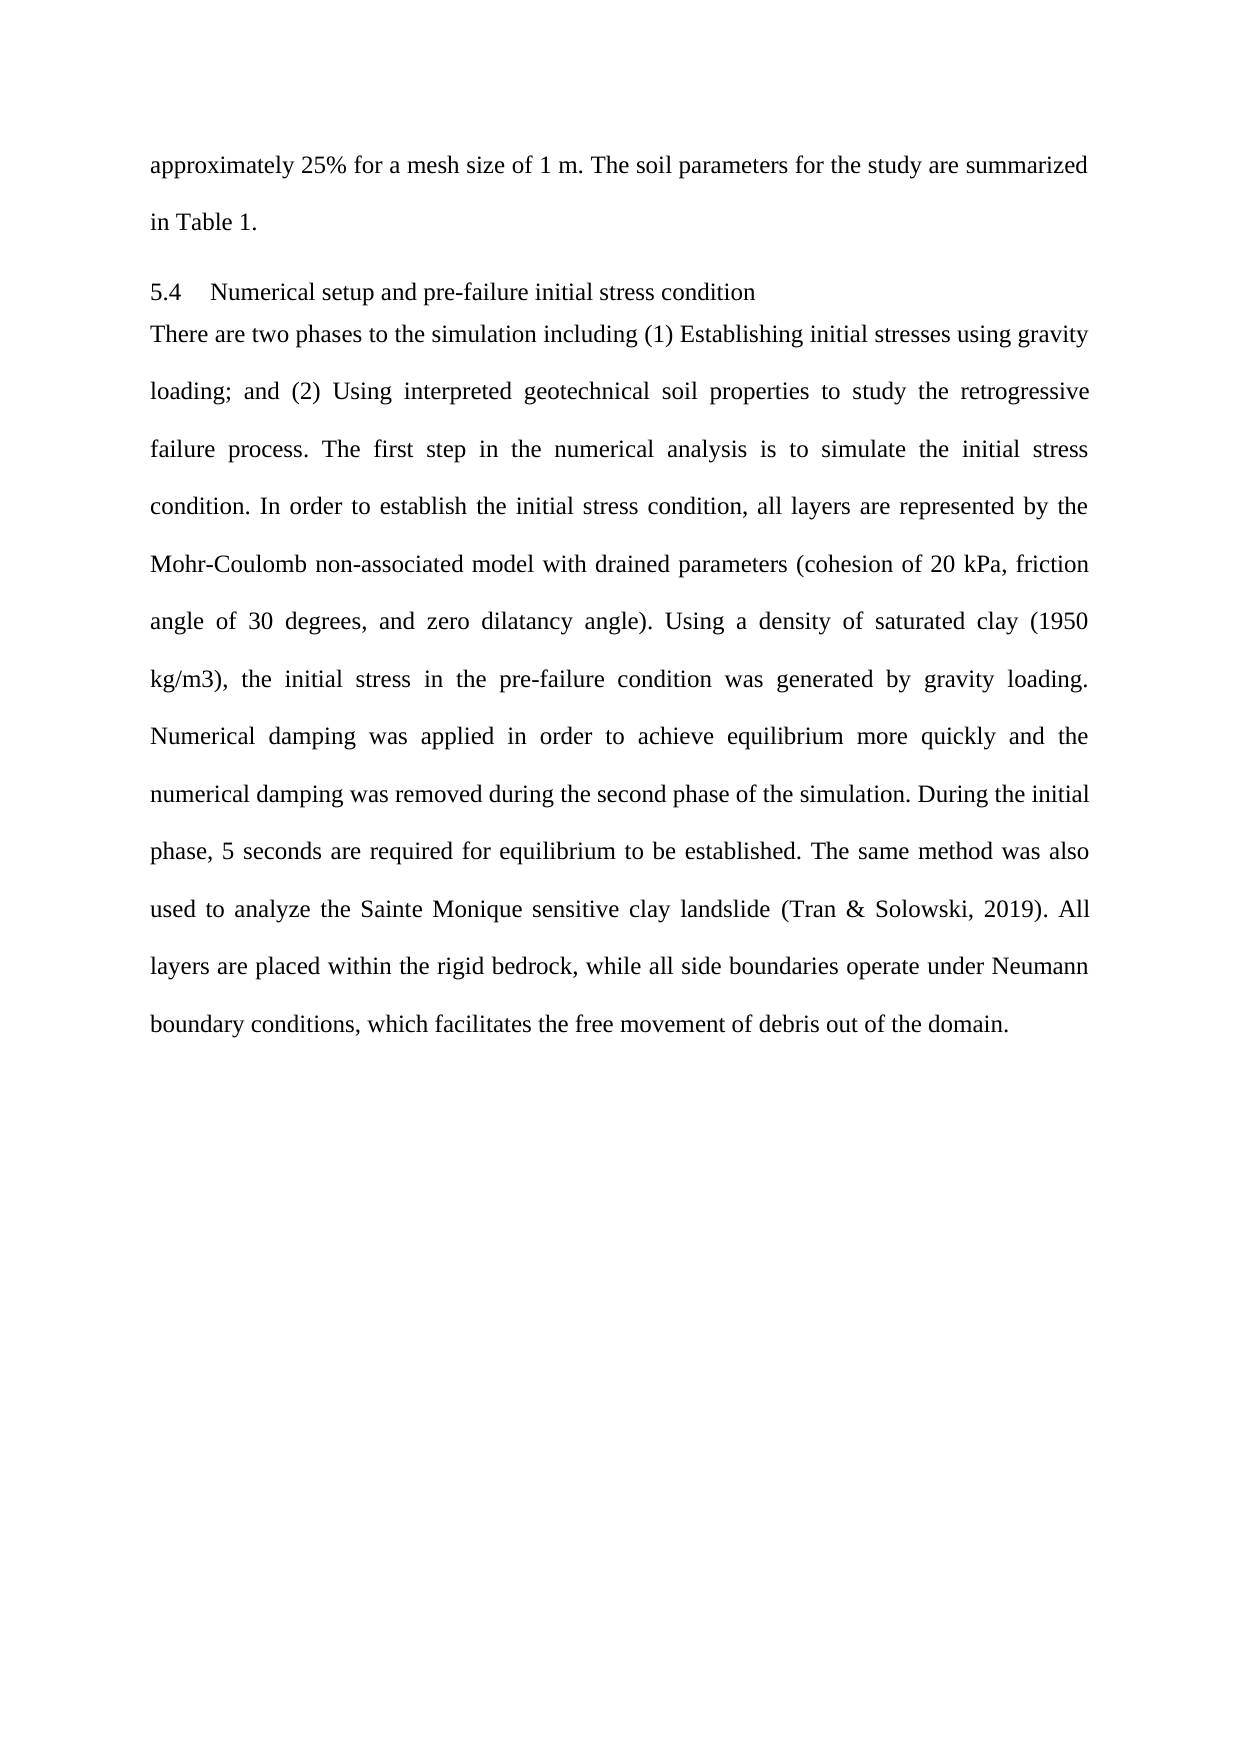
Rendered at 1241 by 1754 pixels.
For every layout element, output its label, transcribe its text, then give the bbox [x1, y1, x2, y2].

subtitle Numerical setup and pre-failure initial stress condition [150, 277, 1090, 306]
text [150, 150, 1090, 236]
text There are two phases to the simulation including (1) Establishing initial stresses using gravity loading; and (2) Using interpreted geotechnical soil properties to study the retrogressive failure process. The first step in the numerical analysis is to simulate the initial stress condition. In order to establish the initial stress condition, all layers are represented by the Mohr-Coulomb non-associated model with drained parameters (cohesion of 20 kPa, friction angle of 30 degrees, and zero dilatancy angle). Using a density of saturated clay (1950 kg/m3), the initial stress in the pre-failure condition was generated by gravity loading. Numerical damping was applied in order to achieve equilibrium more quickly and the numerical damping was removed during the second phase of the simulation. During the initial phase, 5 seconds are required for equilibrium to be established. The same method was also used to analyze the Sainte Monique sensitive clay landslide (Tran & Solowski, 2019). All layers are placed within the rigid bedrock, while all side boundaries operate under Neumann boundary conditions, which facilitates the free movement of debris out of the domain. [150, 319, 1090, 1037]
